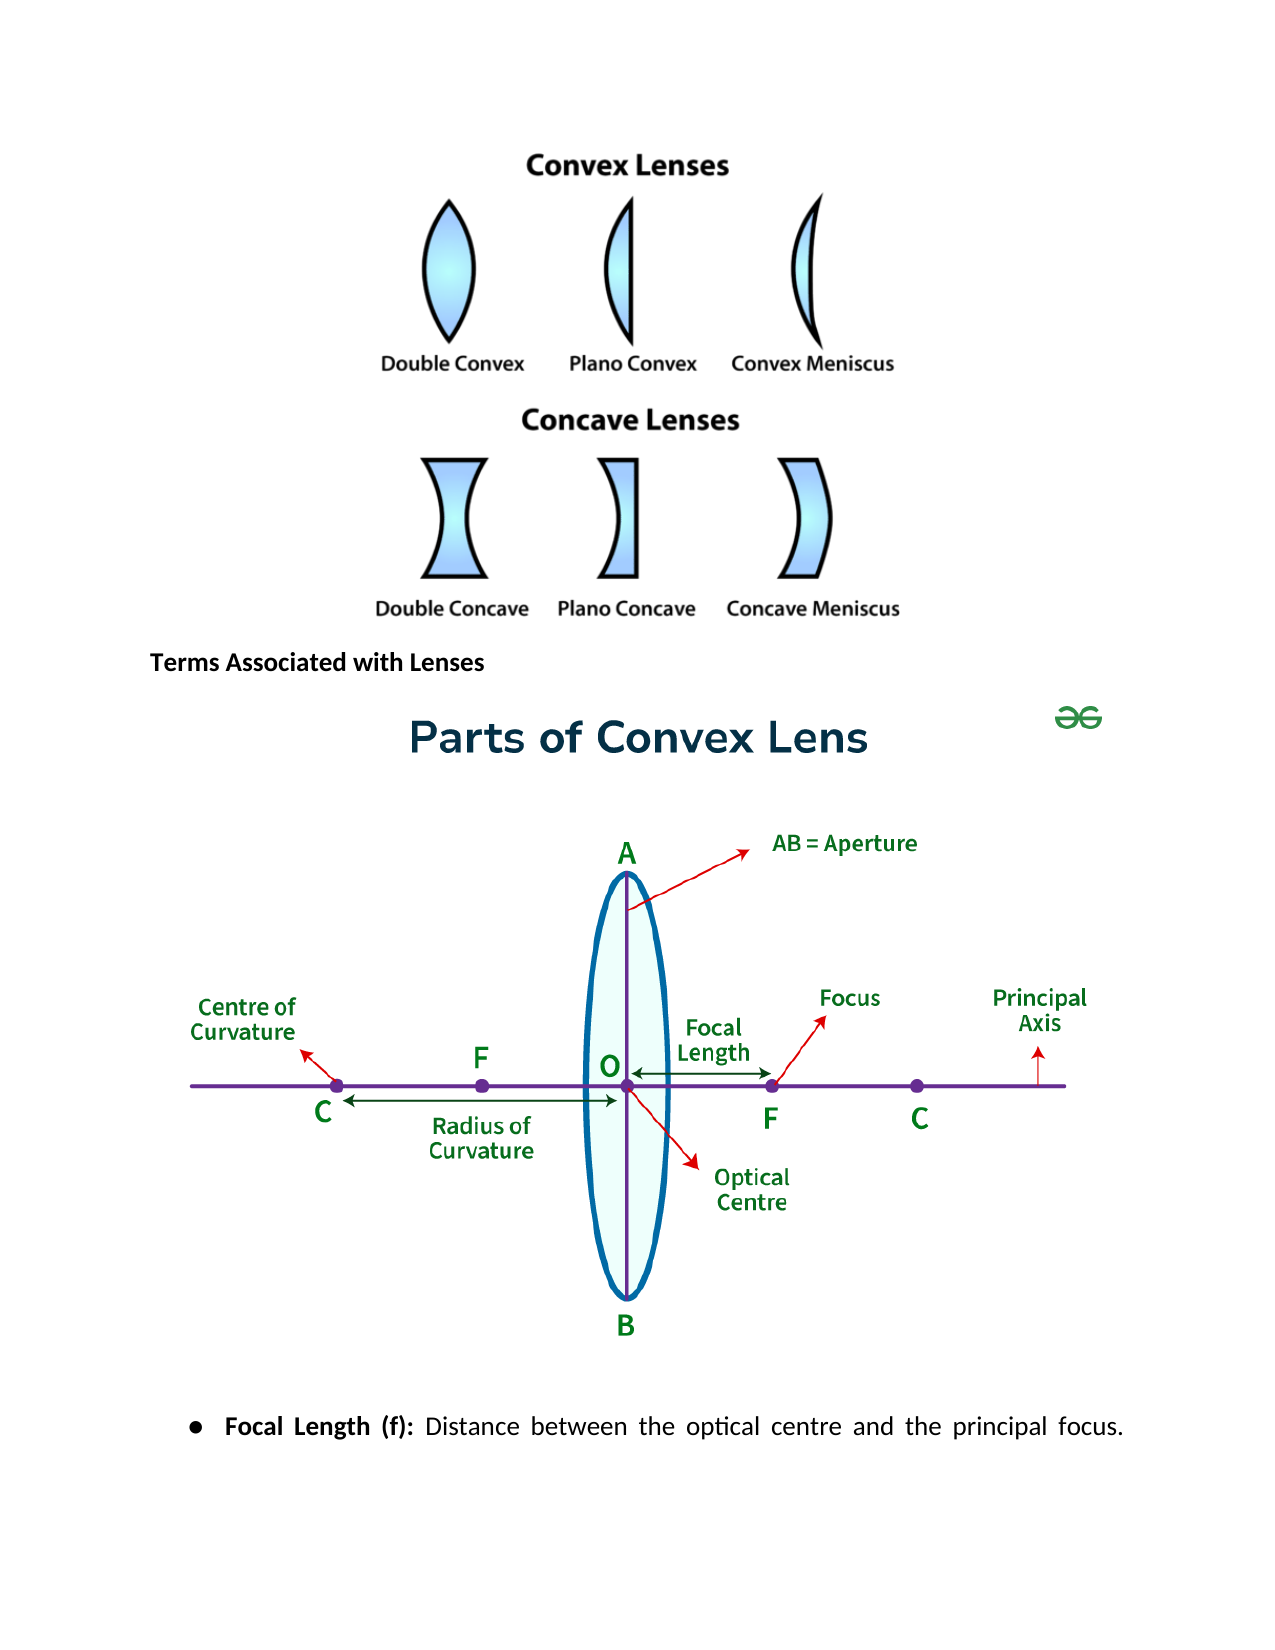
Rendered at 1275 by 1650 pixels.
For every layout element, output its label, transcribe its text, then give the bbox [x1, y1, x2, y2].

subtitle Terms Associated with Lenses [150, 645, 1125, 678]
picture [150, 682, 1125, 1381]
list Focal Length (f): Distance between the optical centre and the principal focus. [187, 1409, 1125, 1469]
picture [375, 150, 900, 621]
